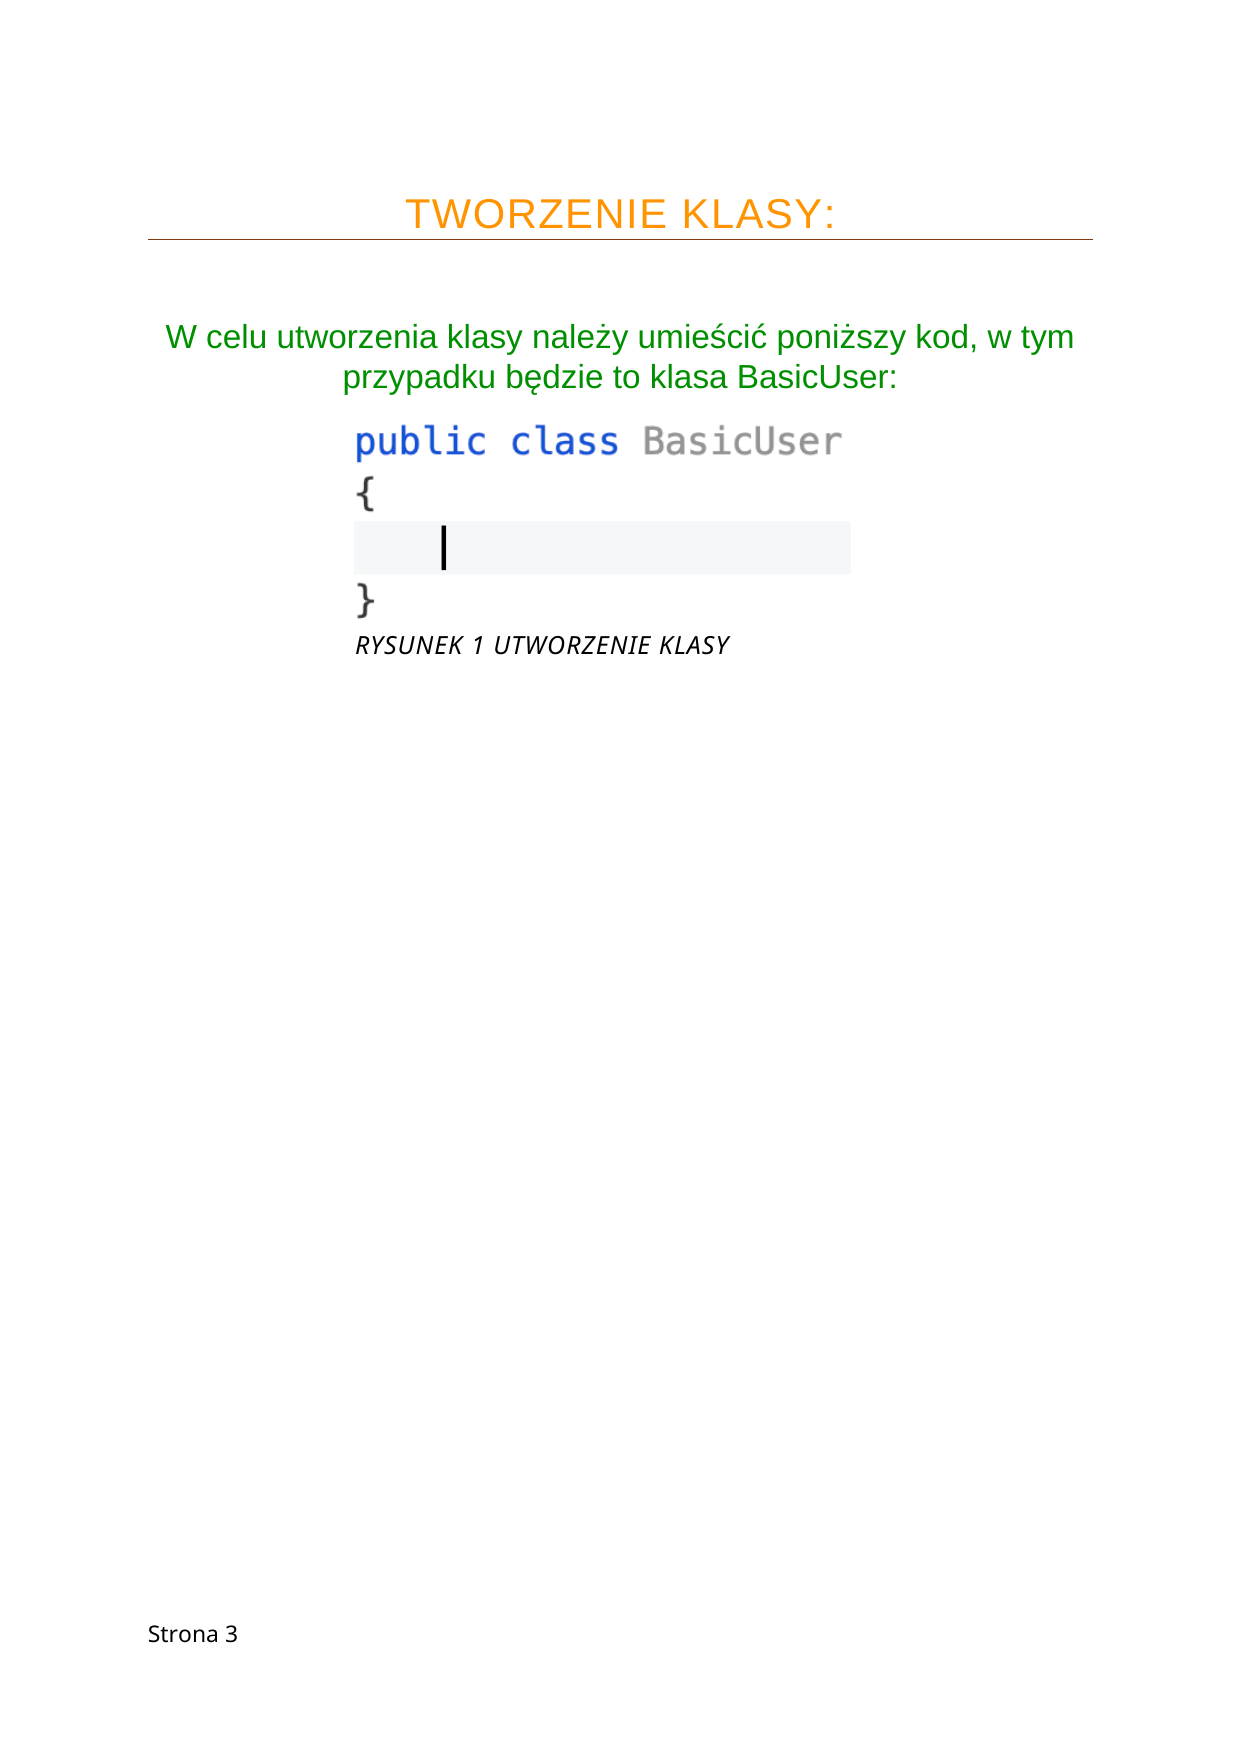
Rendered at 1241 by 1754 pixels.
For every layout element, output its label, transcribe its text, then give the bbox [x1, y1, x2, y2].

subtitle Tworzenie Klasy: [148, 189, 1093, 239]
text W celu utworzenia klasy należy umieścić poniższy kod, w tym przypadku będzie to klasa BasicUser: [148, 317, 1093, 396]
picture [354, 421, 851, 627]
